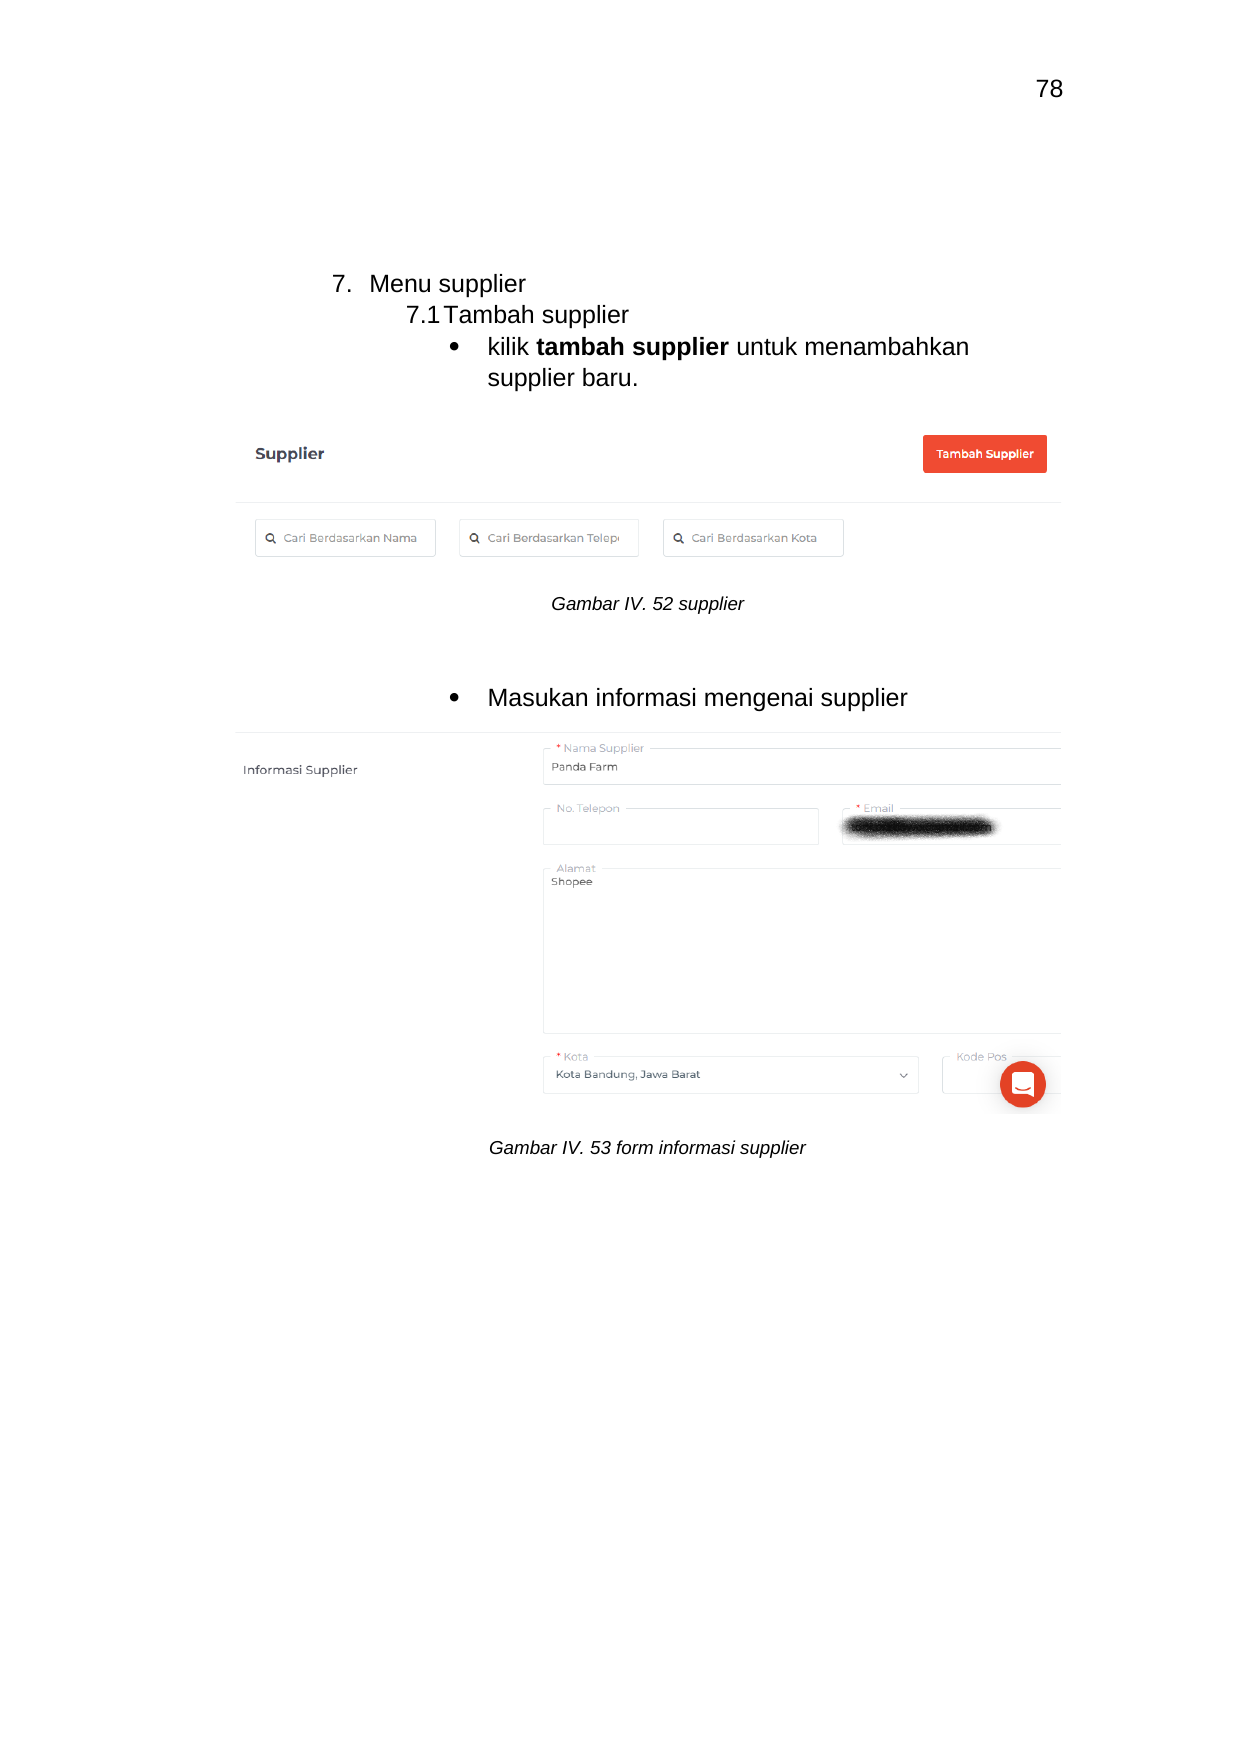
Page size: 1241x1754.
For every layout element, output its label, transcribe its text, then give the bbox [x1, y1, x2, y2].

list Tambah supplier [406, 301, 1063, 329]
list Menu supplier [332, 269, 1063, 298]
list Masukan informasi mengenai supplier [450, 683, 1063, 712]
list kilik tambah supplier untuk menambahkan supplier baru. [450, 332, 1063, 391]
picture [235, 730, 1061, 1114]
picture [235, 408, 1062, 574]
